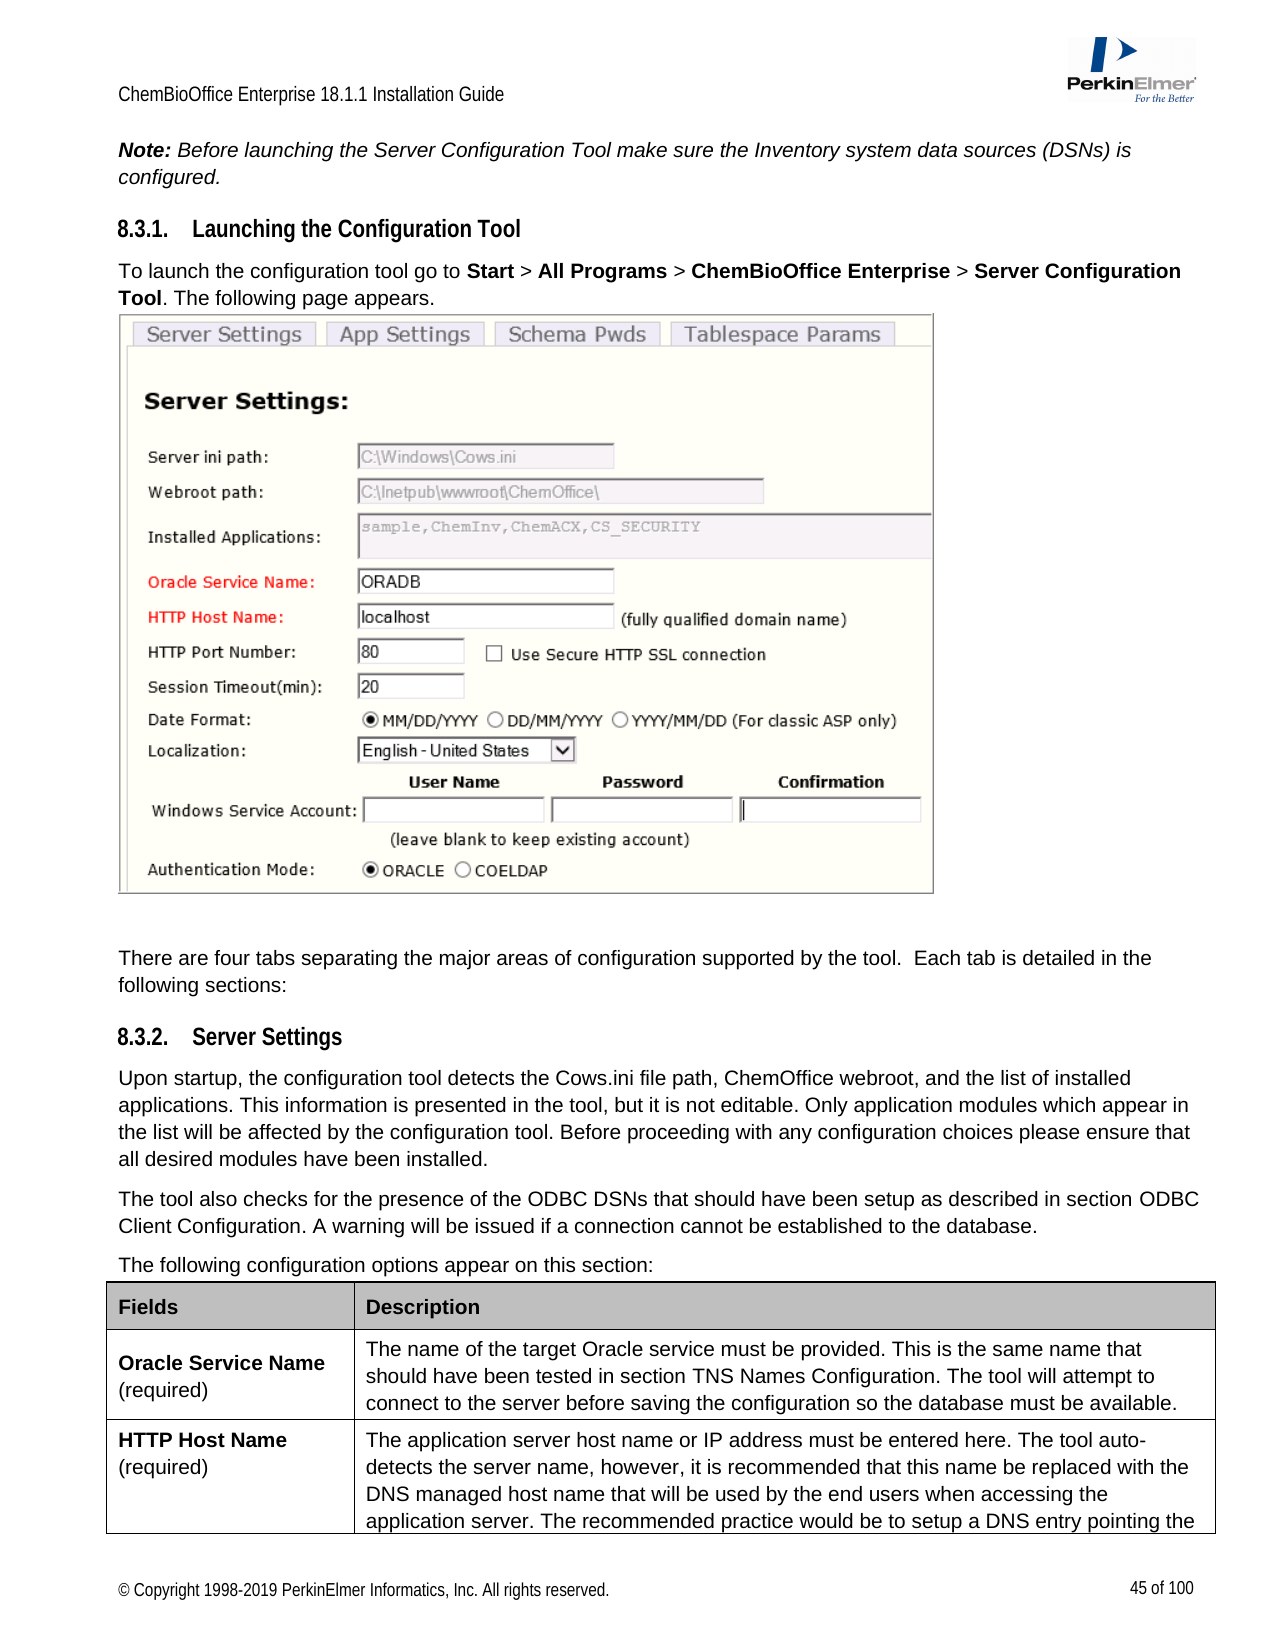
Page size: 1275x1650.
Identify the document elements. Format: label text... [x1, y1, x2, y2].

subtitle Server Settings [117, 1022, 1204, 1050]
text There are four tabs separating the major areas of configuration supported by the tool. Each tab is detailed in the following sections: [118, 942, 1204, 997]
table_cell Oracle Service Name (required) [107, 1330, 354, 1419]
subtitle Launching the Configuration Tool [117, 214, 1204, 243]
text Upon startup, the configuration tool detects the Cows.ini file path, ChemOffice webroot, and the list of installed applications. This information is presented in the tool, but it is not editable. Only application modules which appear in the list will be affected by the configuration tool. Before proceeding with any configuration choices please ensure that all desired modules have been installed. [118, 1063, 1204, 1171]
text Note: Before launching the Server Configuration Tool make sure the Inventory system data sources (DSNs) is configured. [118, 135, 1204, 189]
table_header Description [355, 1283, 1215, 1329]
text The tool also checks for the presence of the ODBC DSNs that should have been setup as described in section ODBC Client Configuration. A warning will be issued if a connection cannot be established to the database. [118, 1183, 1204, 1238]
picture [118, 313, 934, 894]
text The following configuration options appear on this section: [118, 1250, 1204, 1277]
table_cell The name of the target Oracle service must be provided. This is the same name that should have been tested in section TNS Names Configuration. The tool will attempt to connect to the server before saving the configuration so the database must be available. [355, 1330, 1215, 1419]
picture [1067, 37, 1197, 102]
table_header Fields [107, 1283, 354, 1329]
text To launch the configuration tool go to Start > All Programs > ChemBioOffice Enterprise > Server Configuration Tool. The following page appears. [118, 255, 1204, 309]
table_cell HTTP Host Name (required) [107, 1420, 354, 1533]
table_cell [355, 1420, 1215, 1533]
